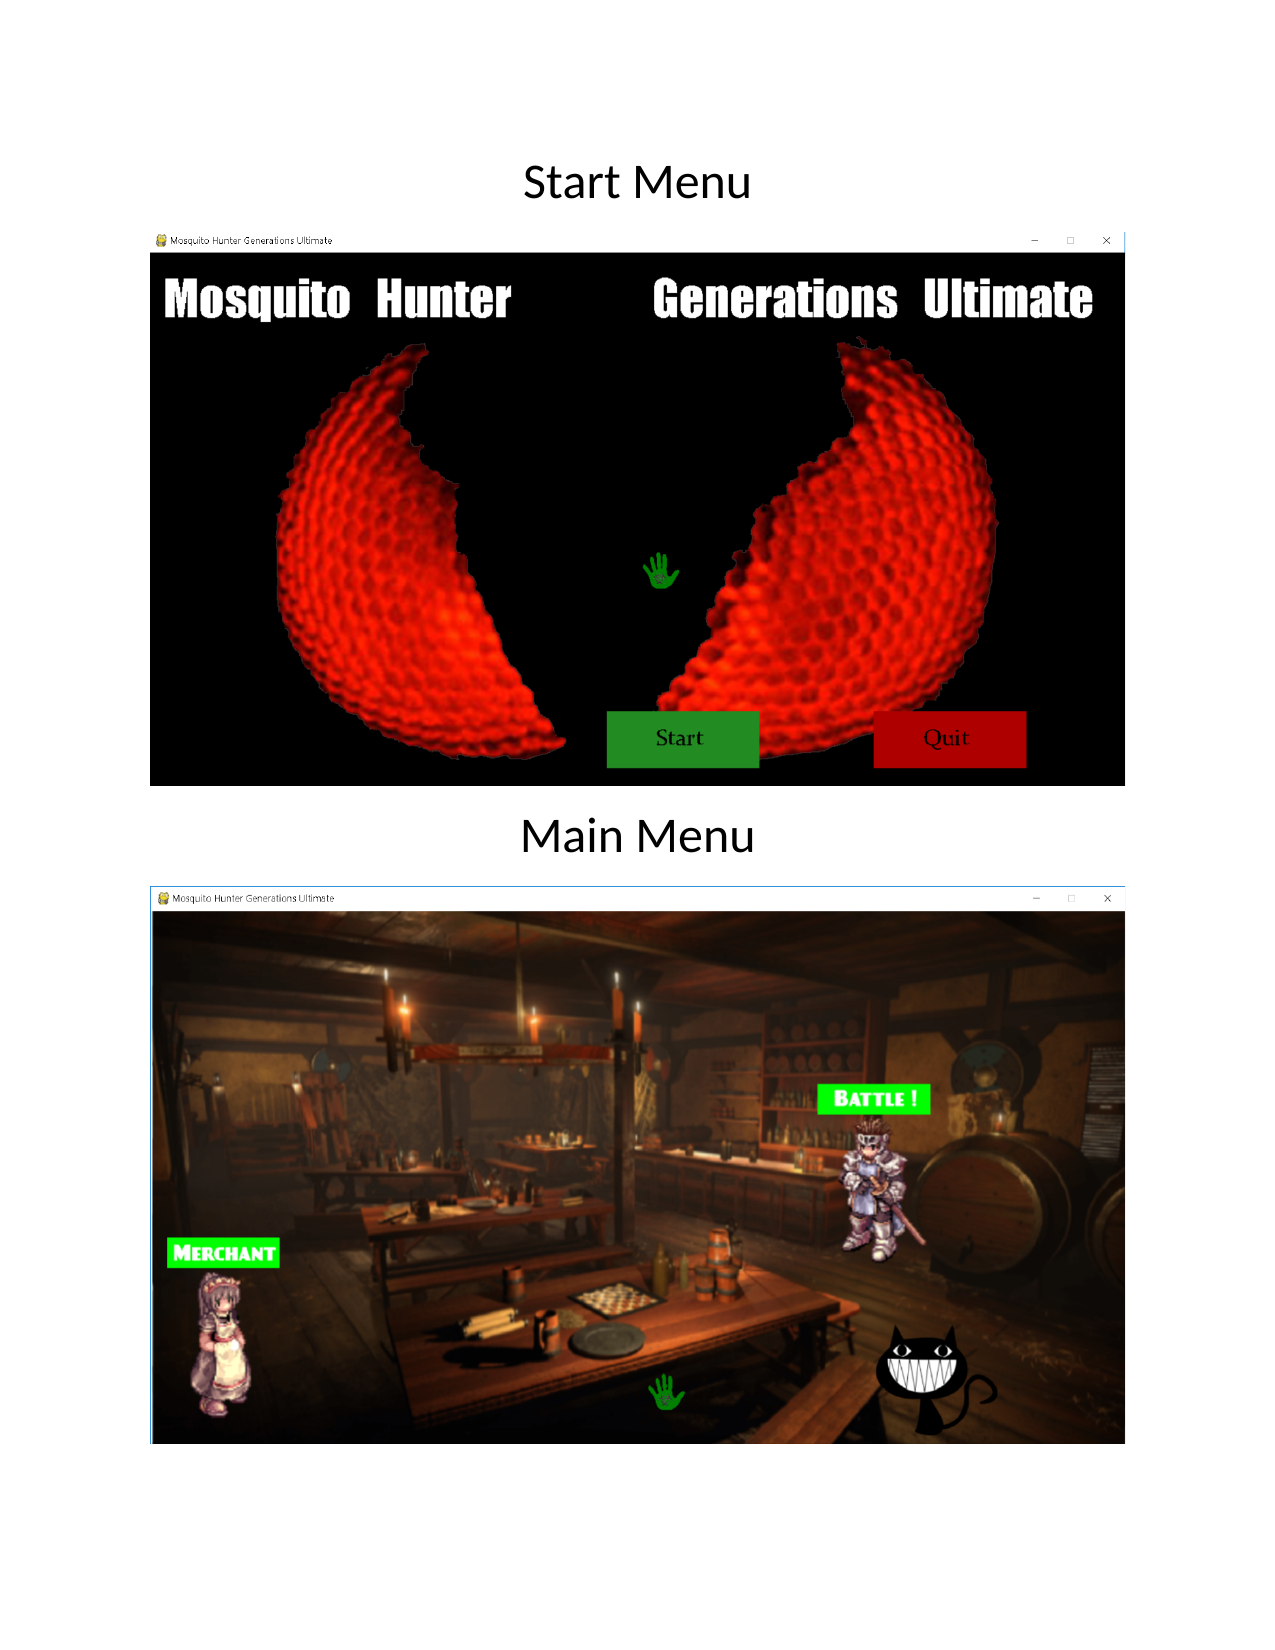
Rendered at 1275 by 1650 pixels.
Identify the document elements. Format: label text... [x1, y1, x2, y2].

picture [150, 232, 1125, 786]
picture [150, 886, 1125, 1444]
text Main Menu [150, 804, 1125, 865]
text Start Menu [150, 150, 1125, 211]
